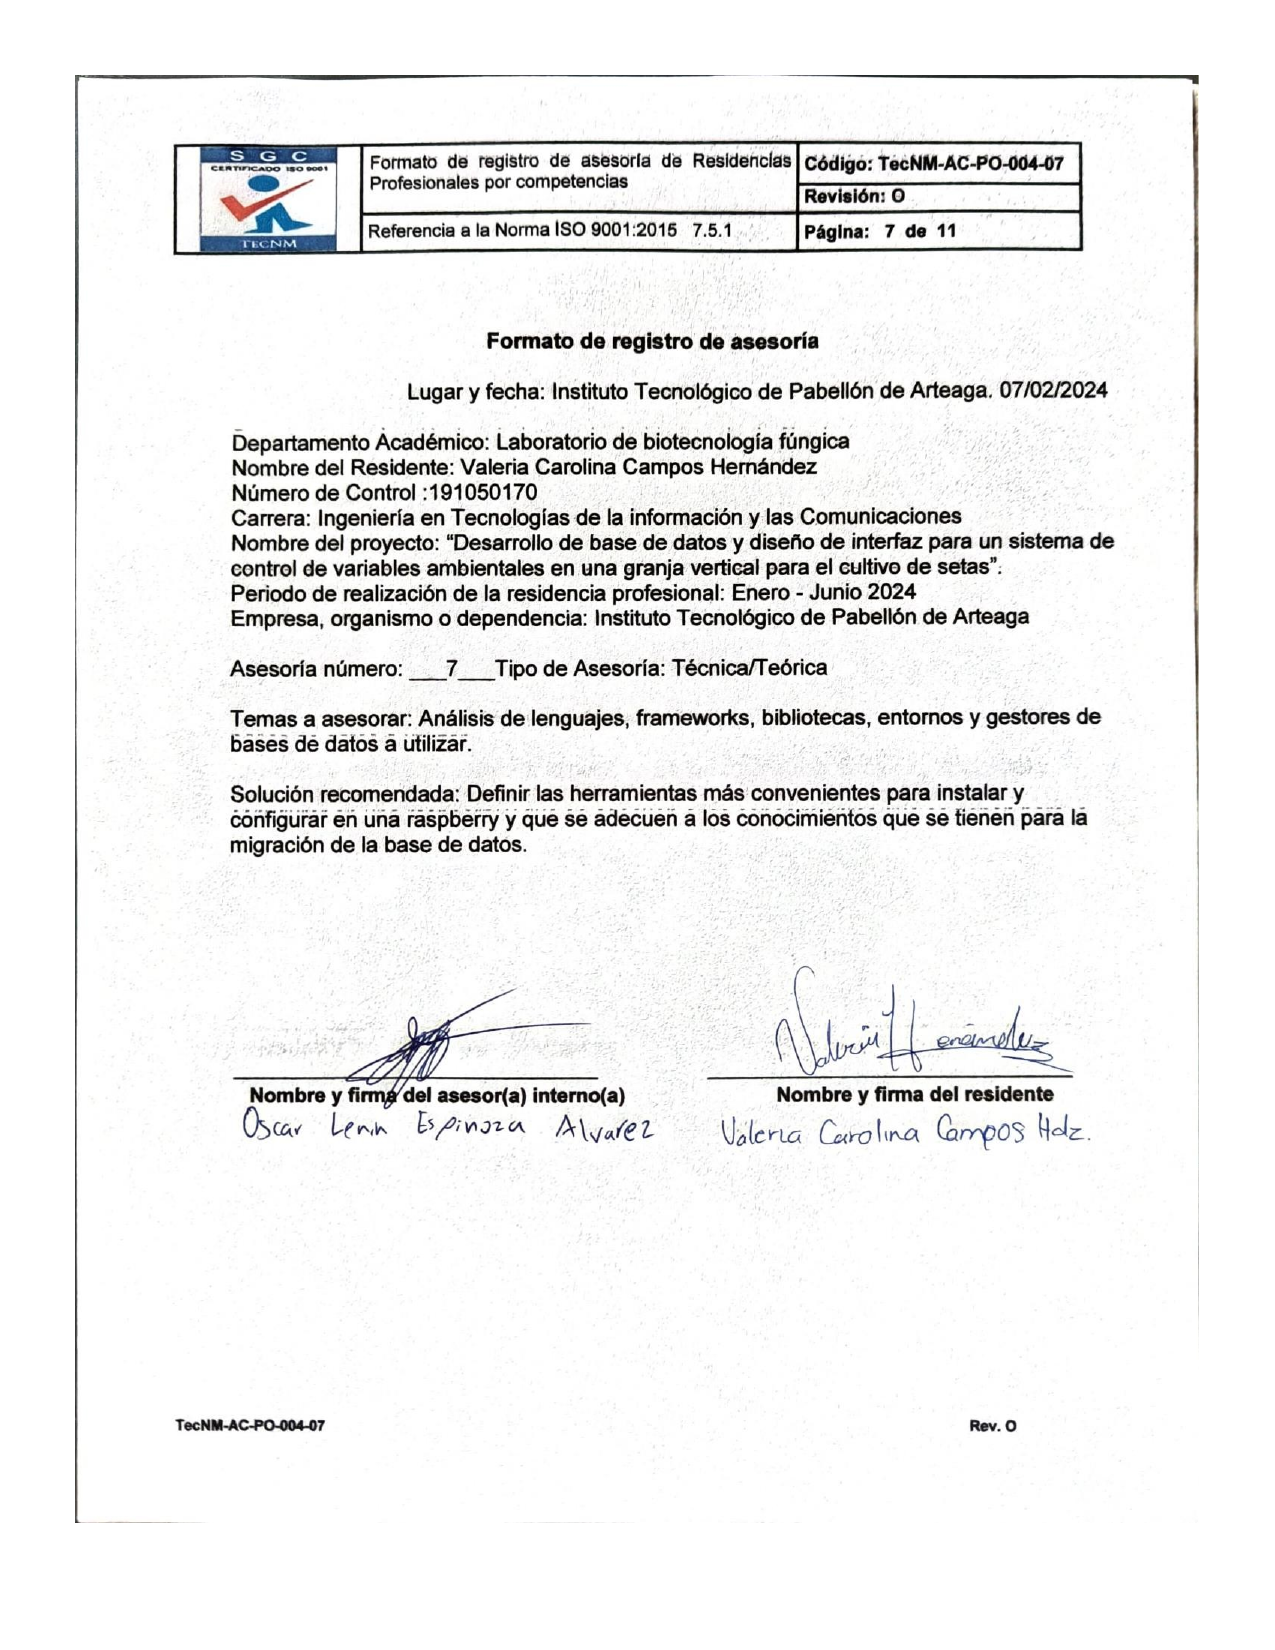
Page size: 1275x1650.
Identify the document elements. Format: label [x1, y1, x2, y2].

picture [75, 75, 1199, 1523]
